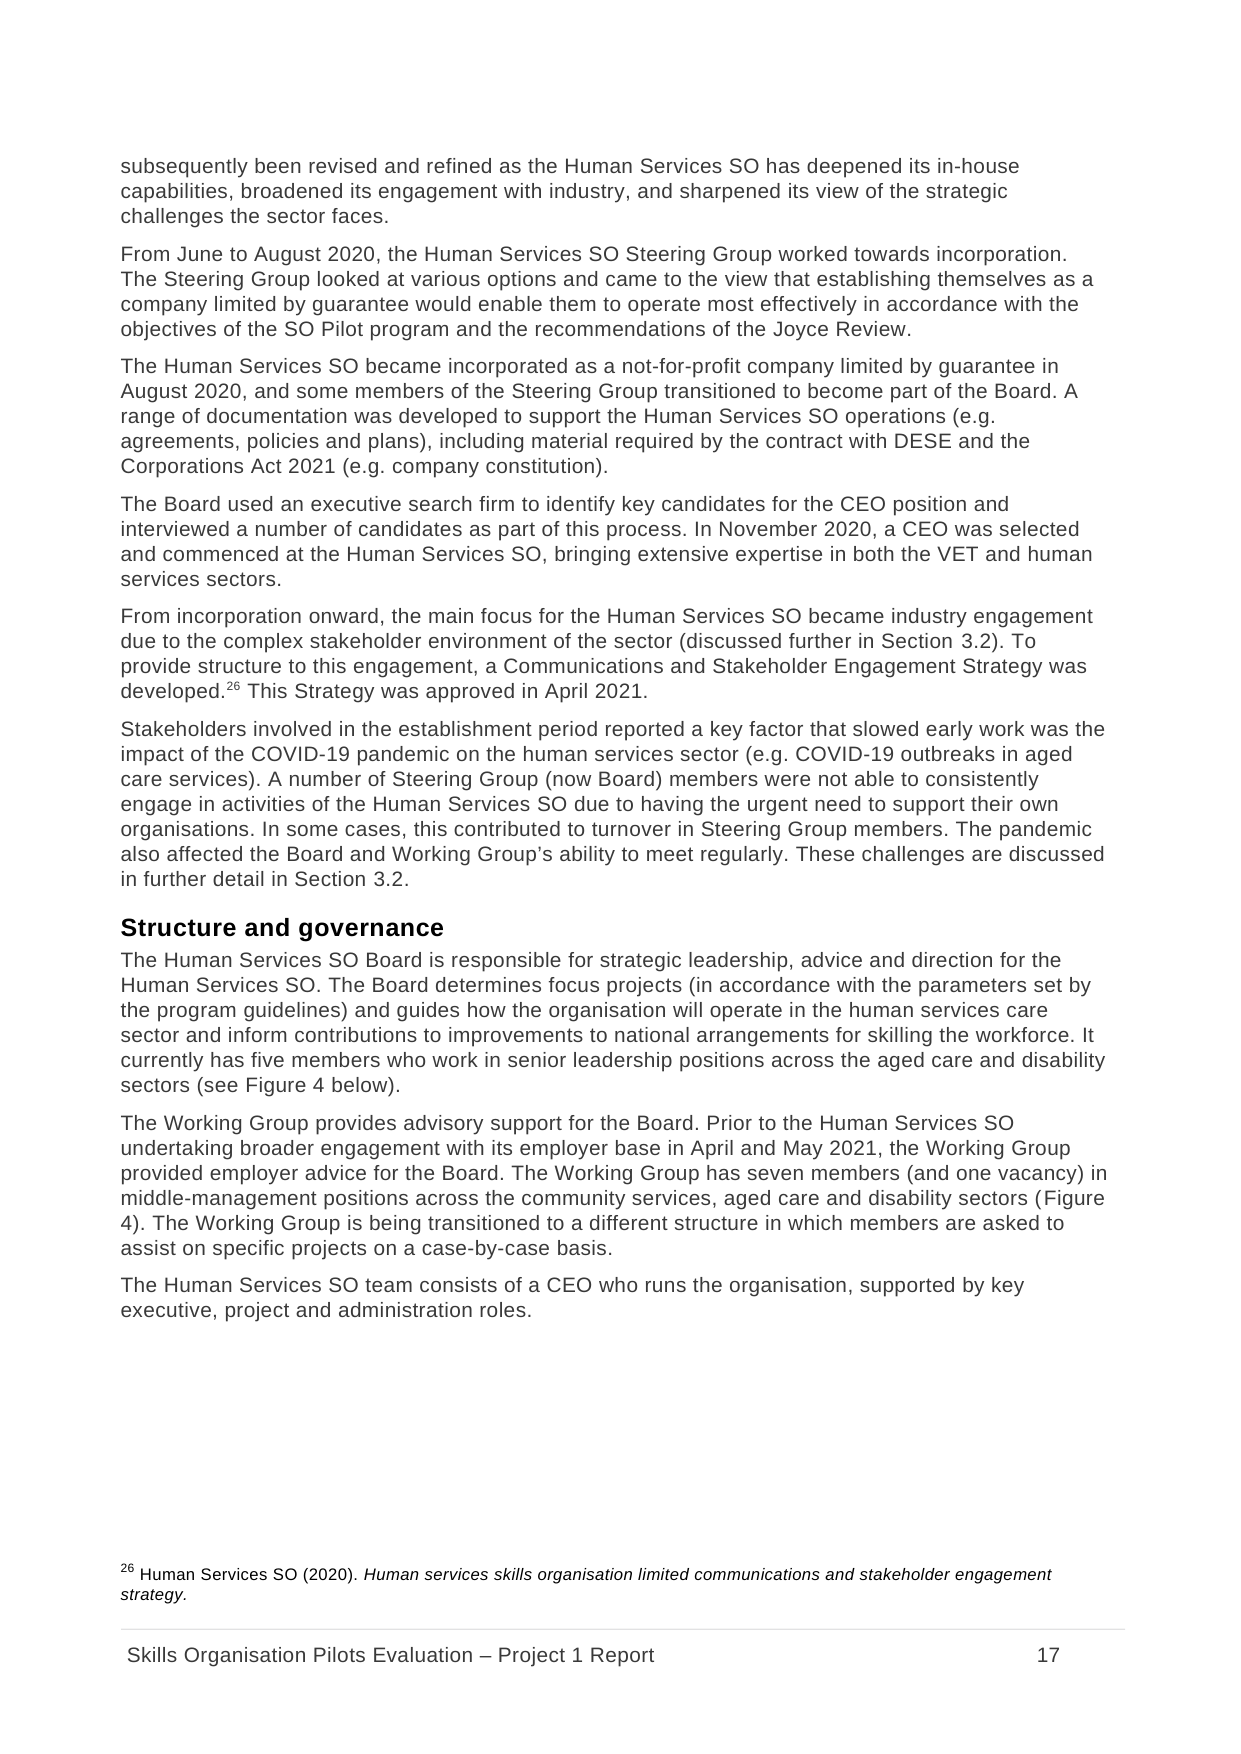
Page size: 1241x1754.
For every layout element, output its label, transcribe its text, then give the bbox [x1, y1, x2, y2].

text From incorporation onward, the main focus for the Human Services SO became industry engagement due to the complex stakeholder environment of the sector (discussed further in Section 3.2). To provide structure to this engagement, a Communications and Stakeholder Engagement Strategy was developed. This Strategy was approved in April 2021. [120, 604, 1110, 704]
text Stakeholders involved in the establishment period reported a key factor that slowed early work was the impact of the COVID-19 pandemic on the human services sector (e.g. COVID-19 outbreaks in aged care services). A number of Steering Group (now Board) members were not able to consistently engage in activities of the Human Services SO due to having the urgent need to support their own organisations. In some cases, this contributed to turnover in Steering Group members. The pandemic also affected the Board and Working Group’s ability to meet regularly. These challenges are discussed in further detail in Section 3.2. [120, 716, 1110, 891]
text The Human Services SO team consists of a CEO who runs the organisation, supported by key executive, project and administration roles. [120, 1273, 1110, 1323]
subtitle Structure and governance [120, 916, 1110, 941]
text From June to August 2020, the Human Services SO Steering Group worked towards incorporation. The Steering Group looked at various options and came to the view that establishing themselves as a company limited by guarantee would enable them to operate most effectively in accordance with the objectives of the SO Pilot program and the recommendations of the Joyce Review. [120, 241, 1110, 341]
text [120, 154, 1110, 229]
text The Working Group provides advisory support for the Board. Prior to the Human Services SO undertaking broader engagement with its employer base in April and May 2021, the Working Group provided employer advice for the Board. The Working Group has seven members (and one vacancy) in middle-management positions across the community services, aged care and disability sectors (Figure 4). The Working Group is being transitioned to a different structure in which members are asked to assist on specific projects on a case-by-case basis. [120, 1110, 1110, 1260]
text The Human Services SO became incorporated as a not-for-profit company limited by guarantee in August 2020, and some members of the Steering Group transitioned to become part of the Board. A range of documentation was developed to support the Human Services SO operations (e.g. agreements, policies and plans), including material required by the contract with DESE and the Corporations Act 2021 (e.g. company constitution). [120, 354, 1110, 479]
text The Human Services SO Board is responsible for strategic leadership, advice and direction for the Human Services SO. The Board determines focus projects (in accordance with the parameters set by the program guidelines) and guides how the organisation will operate in the human services care sector and inform contributions to improvements to national arrangements for skilling the workforce. It currently has five members who work in senior leadership positions across the aged care and disability sectors (see Figure 4 below). [120, 948, 1110, 1098]
text The Board used an executive search firm to identify key candidates for the CEO position and interviewed a number of candidates as part of this process. In November 2020, a CEO was selected and commenced at the Human Services SO, bringing extensive expertise in both the VET and human services sectors. [120, 491, 1110, 591]
